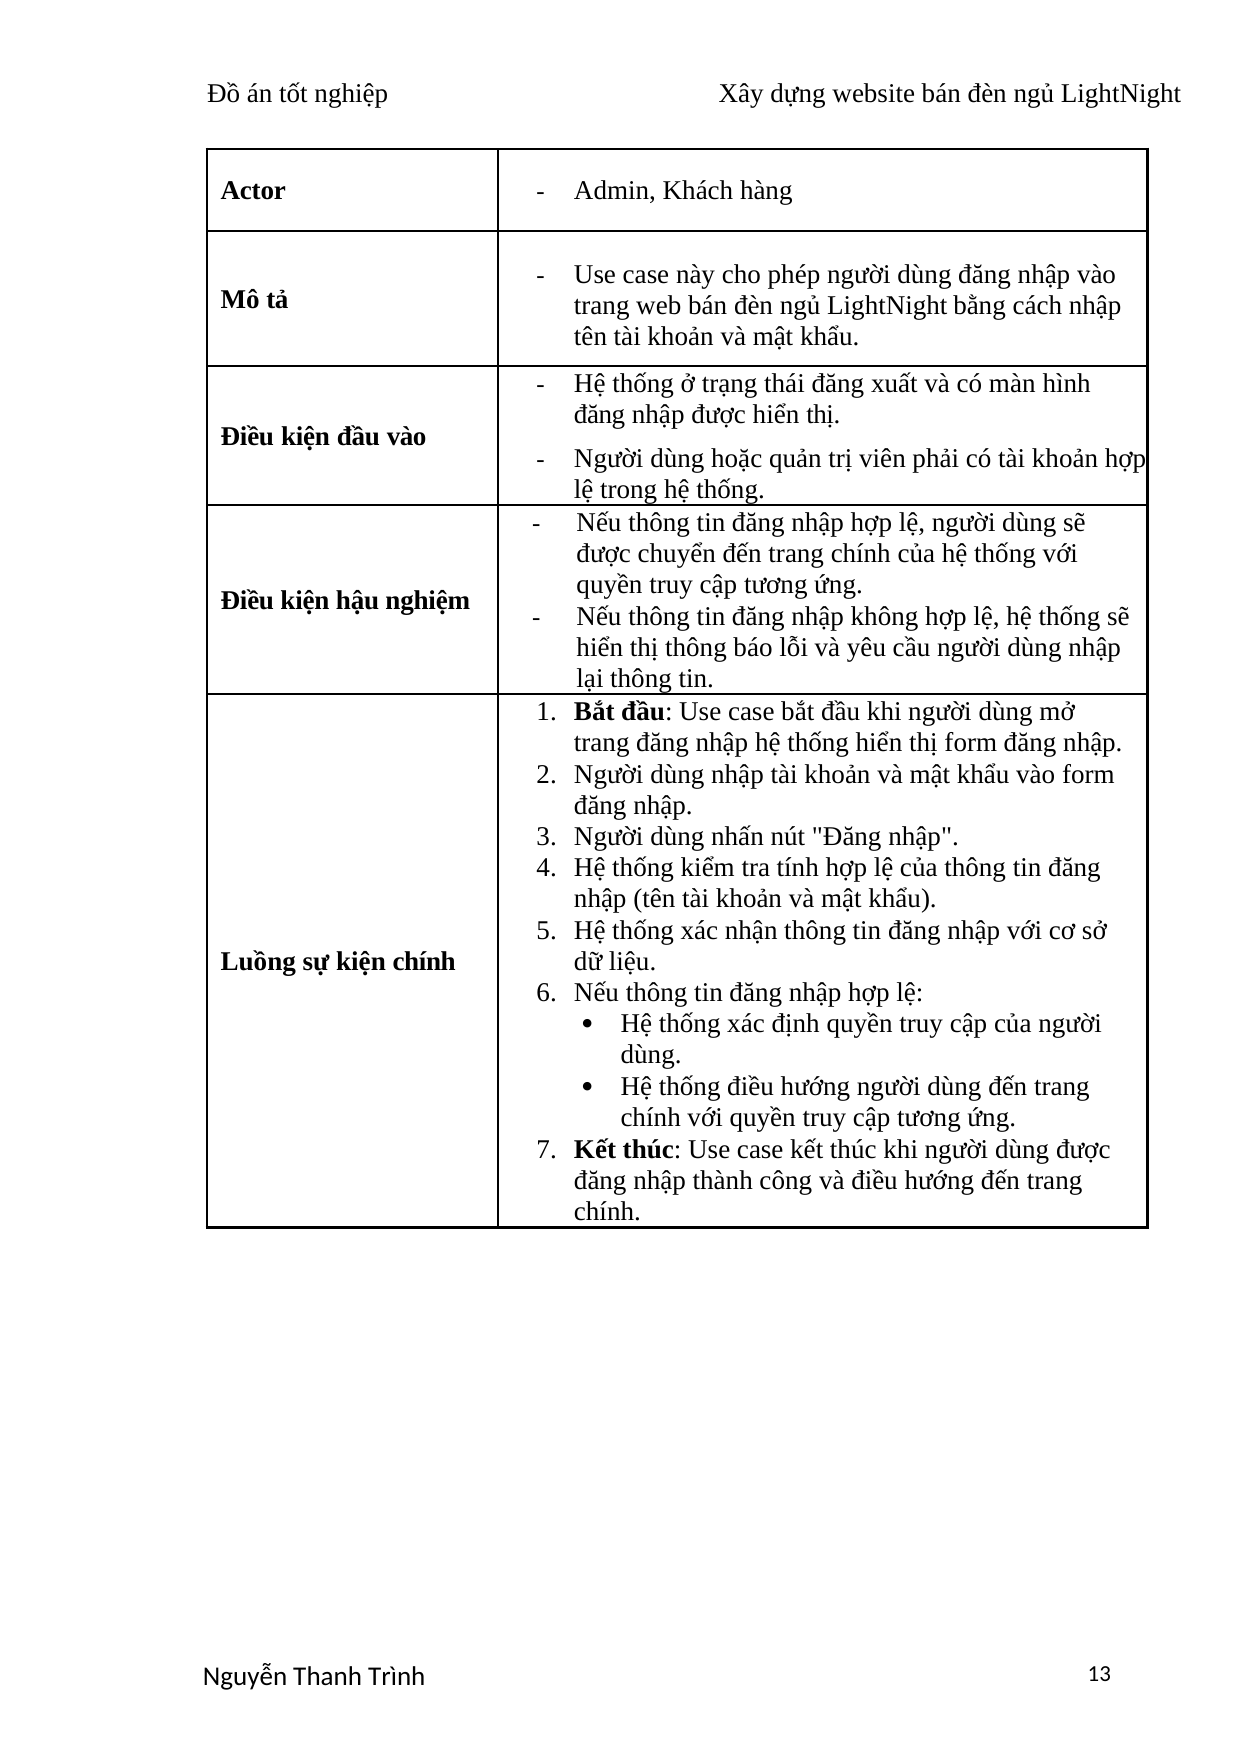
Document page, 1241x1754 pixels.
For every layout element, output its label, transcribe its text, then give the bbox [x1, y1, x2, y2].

table_cell Hệ thống ở trạng thái đăng xuất và có màn hình đăng nhập được hiển thị. Người dùng hoặc quản trị viên phải có tài khoản hợp lệ trong hệ thống. [499, 367, 1146, 504]
table_cell Điều kiện hậu nghiệm [208, 506, 497, 693]
table_cell Actor [208, 150, 497, 230]
table_cell Nếu thông tin đăng nhập hợp lệ, người dùng sẽ được chuyển đến trang chính của hệ thống với quyền truy cập tương ứng. Nếu thông tin đăng nhập không hợp lệ, hệ thống sẽ hiển thị thông báo lỗi và yêu cầu người dùng nhập lại thông tin. [499, 506, 1146, 693]
table_cell Điều kiện đầu vào [208, 367, 497, 504]
table_cell Use case này cho phép người dùng đăng nhập vào trang web bán đèn ngủ LightNight bằng cách nhập tên tài khoản và mật khẩu. [499, 232, 1146, 365]
table_cell Bắt đầu: Use case bắt đầu khi người dùng mở trang đăng nhập hệ thống hiển thị form đăng nhập. Người dùng nhập tài khoản và mật khẩu vào form đăng nhập. Người dùng nhấn nút "Đăng nhập". Hệ thống kiểm tra tính hợp lệ của thông tin đăng nhập (tên tài khoản và mật khẩu). Hệ thống xác nhận thông tin đăng nhập với cơ sở dữ liệu. Nếu thông tin đăng nhập hợp lệ: Hệ thống xác định quyền truy cập của người dùng. Hệ thống điều hướng người dùng đến trang chính với quyền truy cập tương ứng. Kết thúc: Use case kết thúc khi người dùng được đăng nhập thành công và điều hướng đến trang chính. [499, 695, 1146, 1226]
table_cell Luồng sự kiện chính [208, 695, 497, 1226]
table_cell Mô tả [208, 232, 497, 365]
table_cell Admin, Khách hàng [499, 150, 1146, 230]
